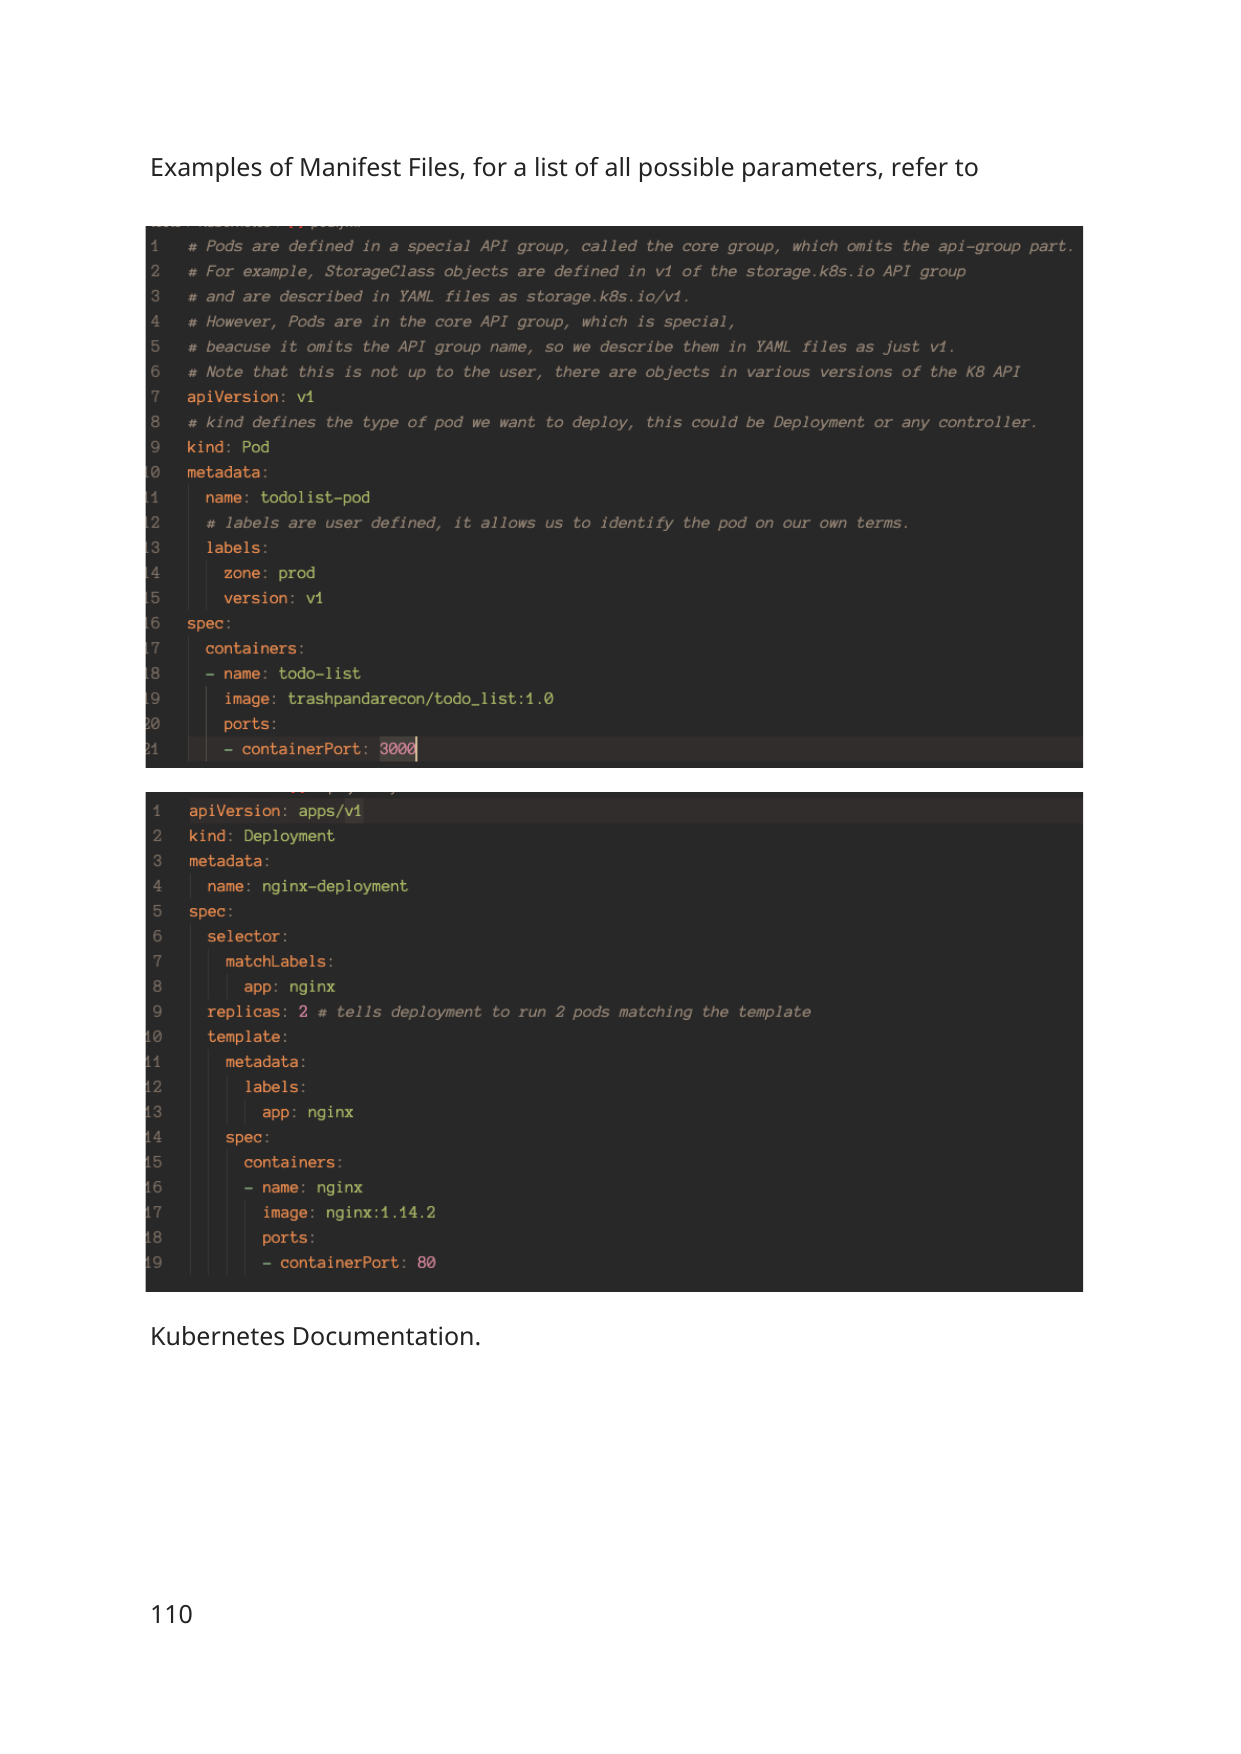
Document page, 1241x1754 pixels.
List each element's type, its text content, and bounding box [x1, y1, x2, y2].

picture [145, 226, 1082, 768]
picture [145, 792, 1082, 1292]
